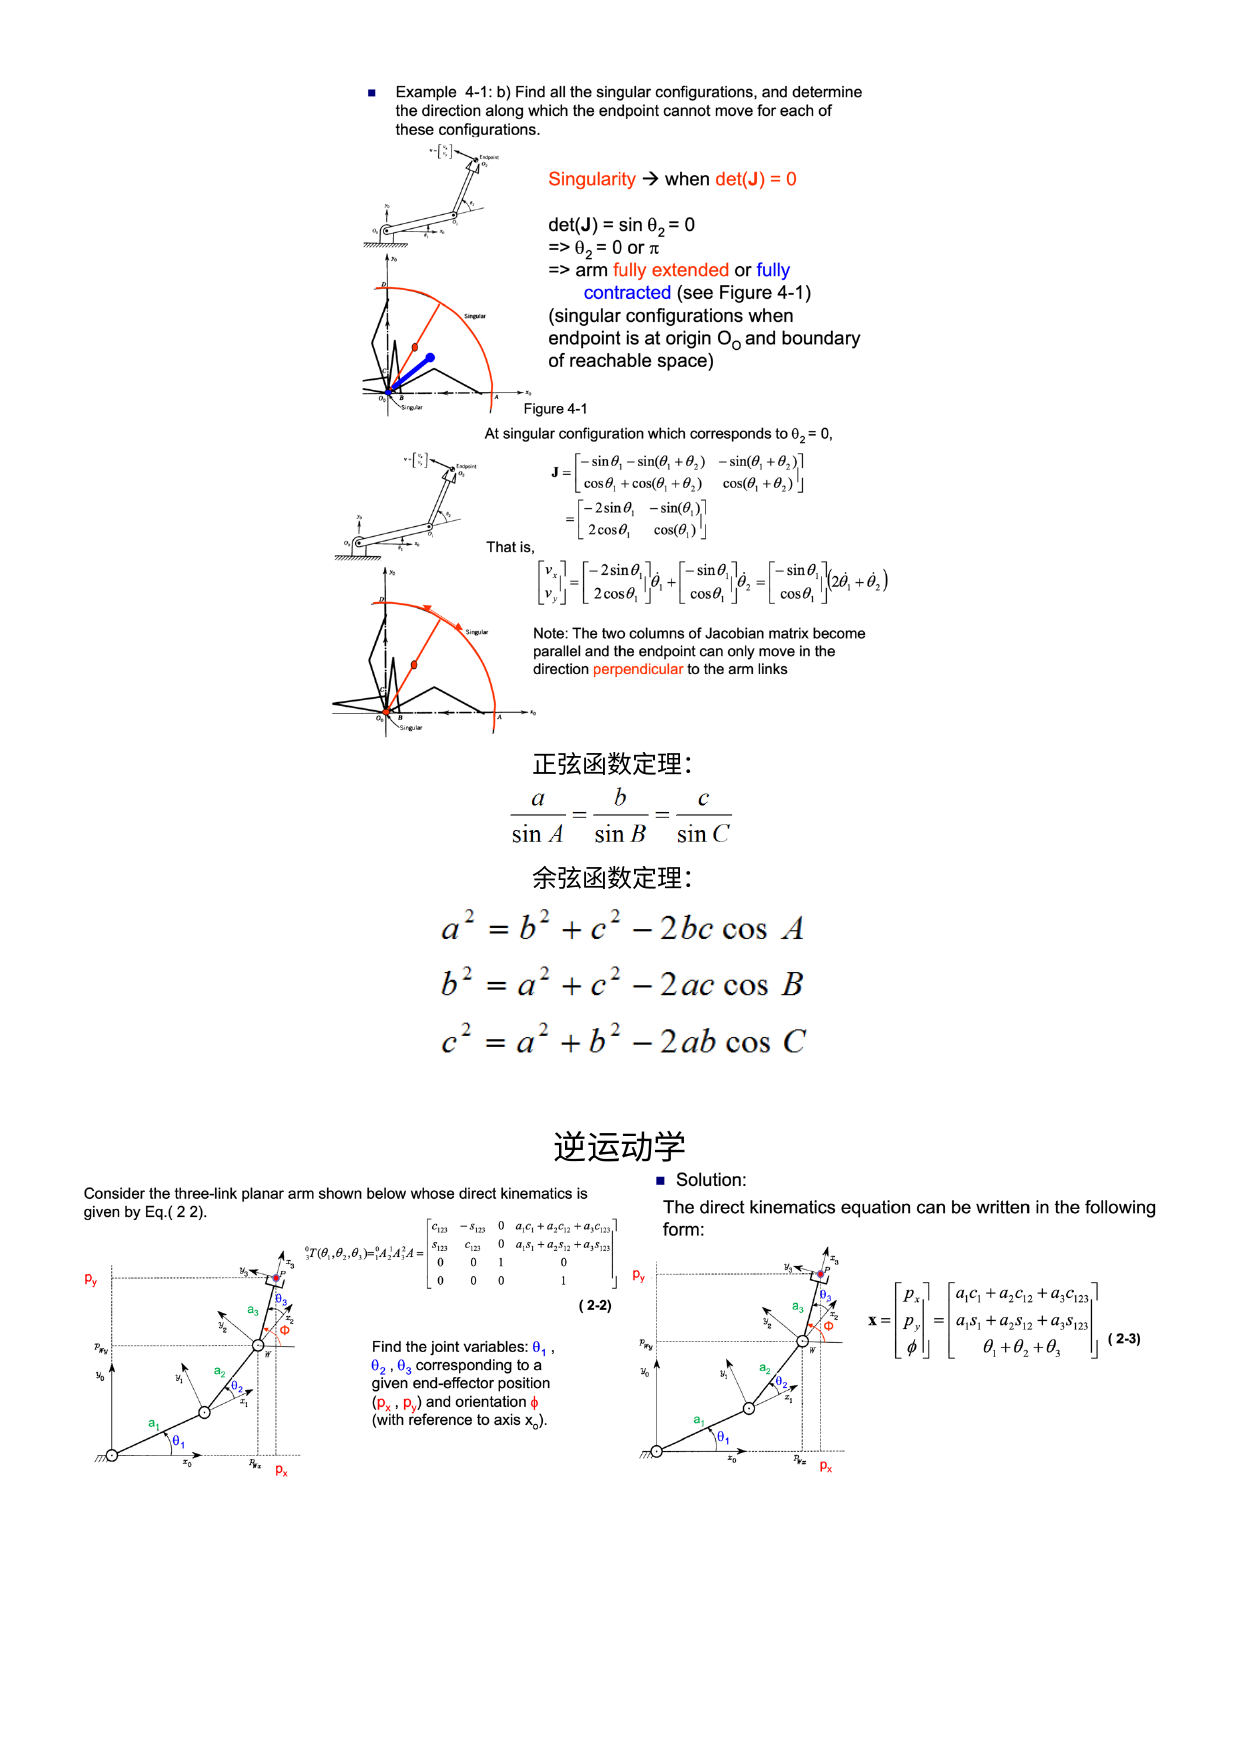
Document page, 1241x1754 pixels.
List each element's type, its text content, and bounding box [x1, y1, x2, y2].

picture [415, 895, 825, 1080]
text 逆运动学 [75, 1121, 1165, 1169]
picture [75, 1168, 1164, 1483]
text 正弦函数定理： [75, 744, 1165, 780]
picture [501, 780, 739, 859]
text 余弦函数定理： [75, 859, 1165, 895]
picture [332, 75, 908, 744]
